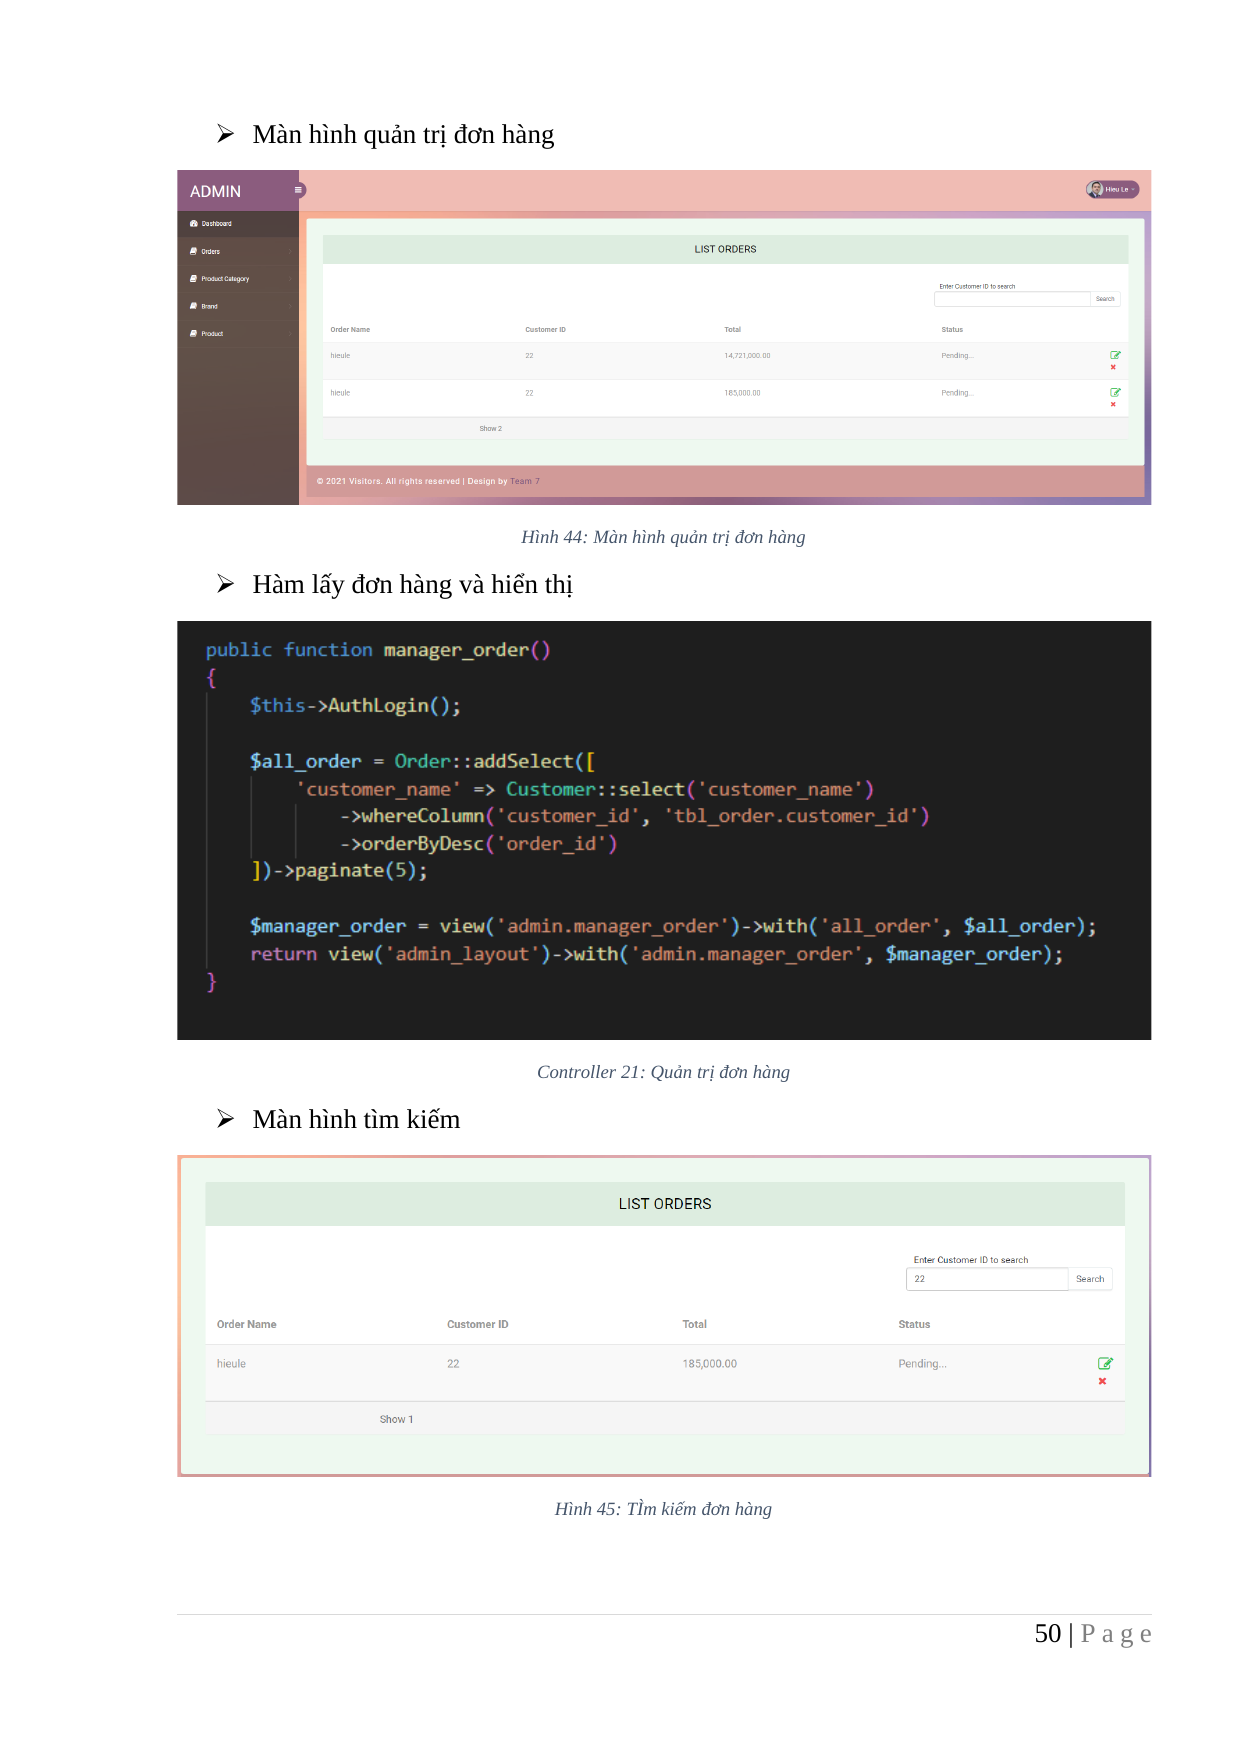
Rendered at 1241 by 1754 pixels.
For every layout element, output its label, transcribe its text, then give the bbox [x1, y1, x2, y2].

picture [177, 1155, 1152, 1477]
text Controller 21: Quản trị đơn hàng [177, 1061, 1152, 1082]
picture [177, 621, 1152, 1040]
picture [177, 170, 1152, 505]
text Hình 45: TÌm kiếm đơn hàng [177, 1498, 1152, 1519]
list Màn hình tìm kiếm [215, 1103, 1152, 1134]
list Hàm lấy đơn hàng và hiển thị [215, 568, 1152, 599]
text Hình 44: Màn hình quản trị đơn hàng [177, 526, 1152, 547]
list Màn hình quản trị đơn hàng [215, 118, 1152, 149]
